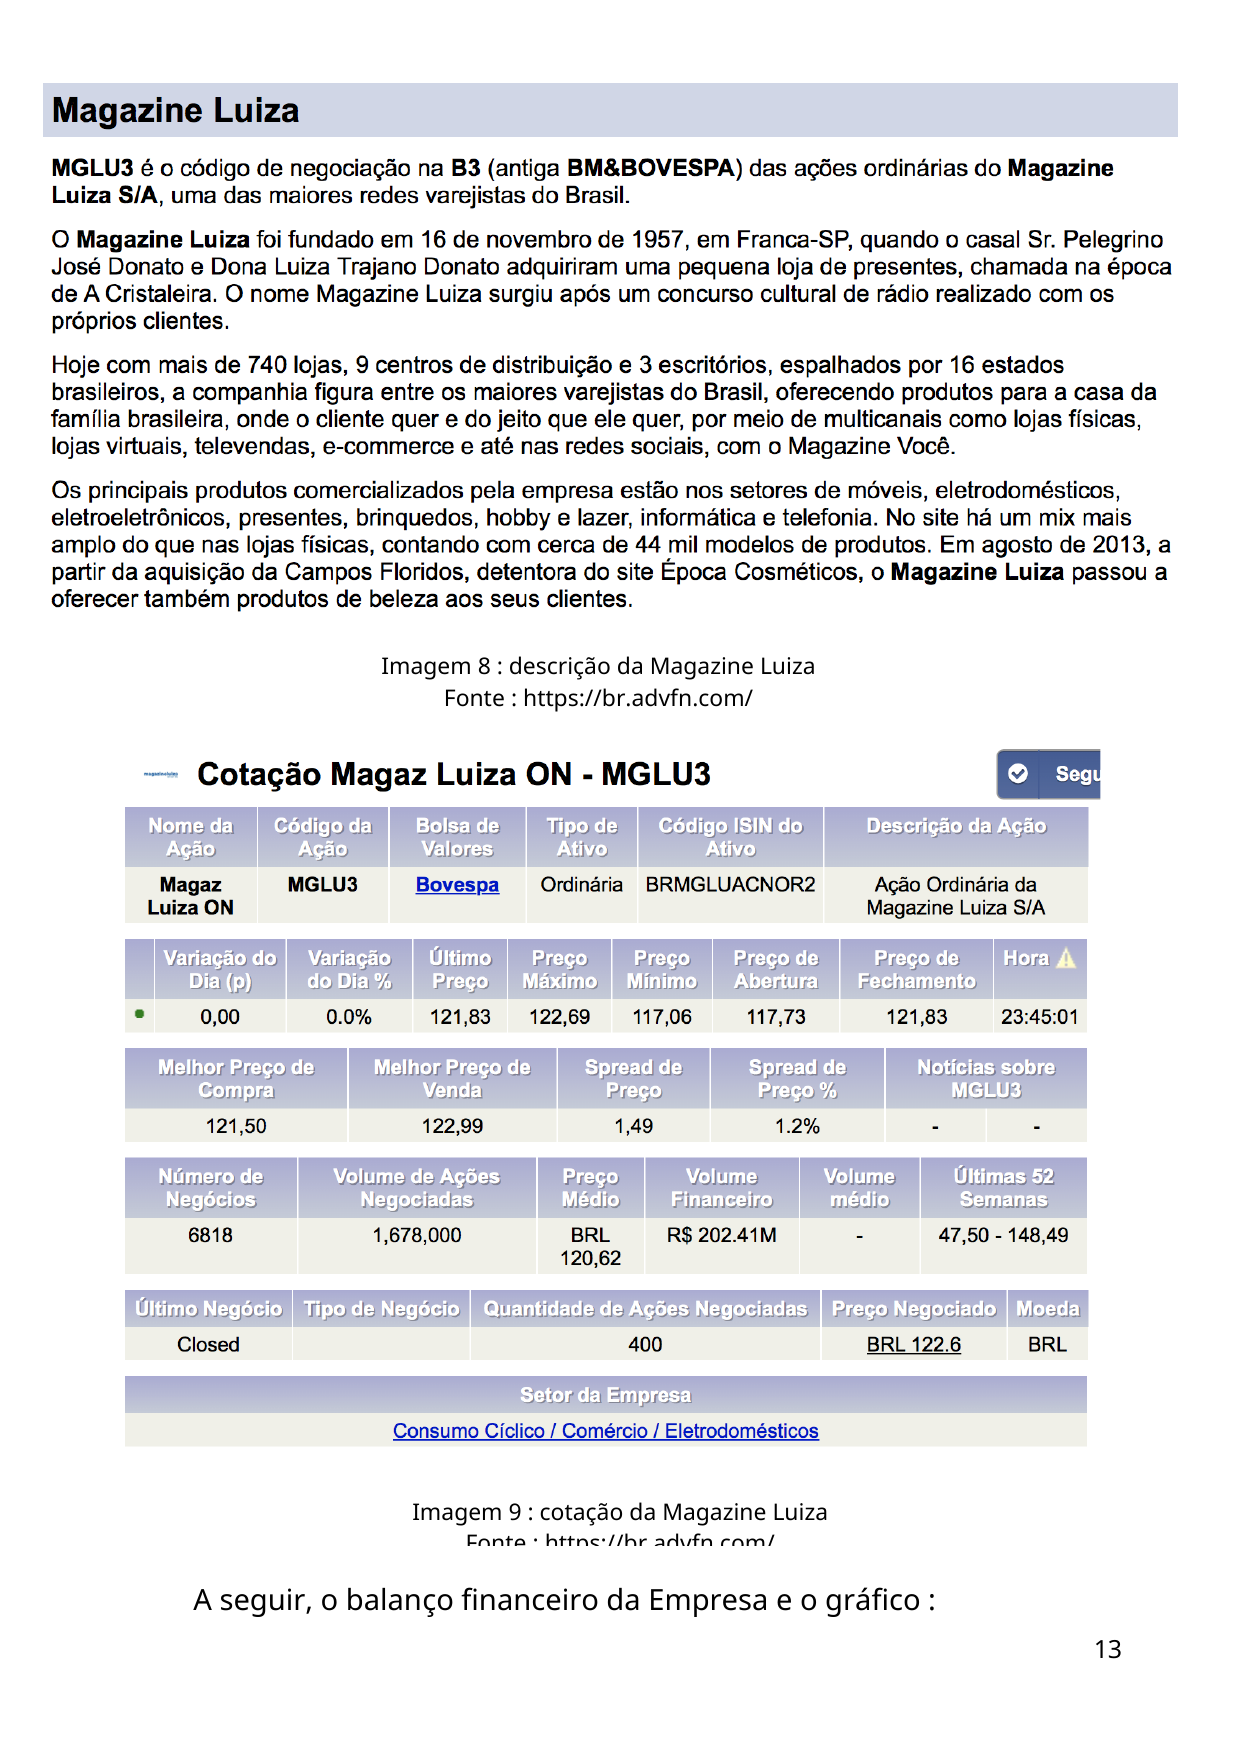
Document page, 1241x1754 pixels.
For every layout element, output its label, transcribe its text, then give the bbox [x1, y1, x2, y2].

picture [96, 746, 1101, 1459]
picture [0, 69, 1223, 642]
